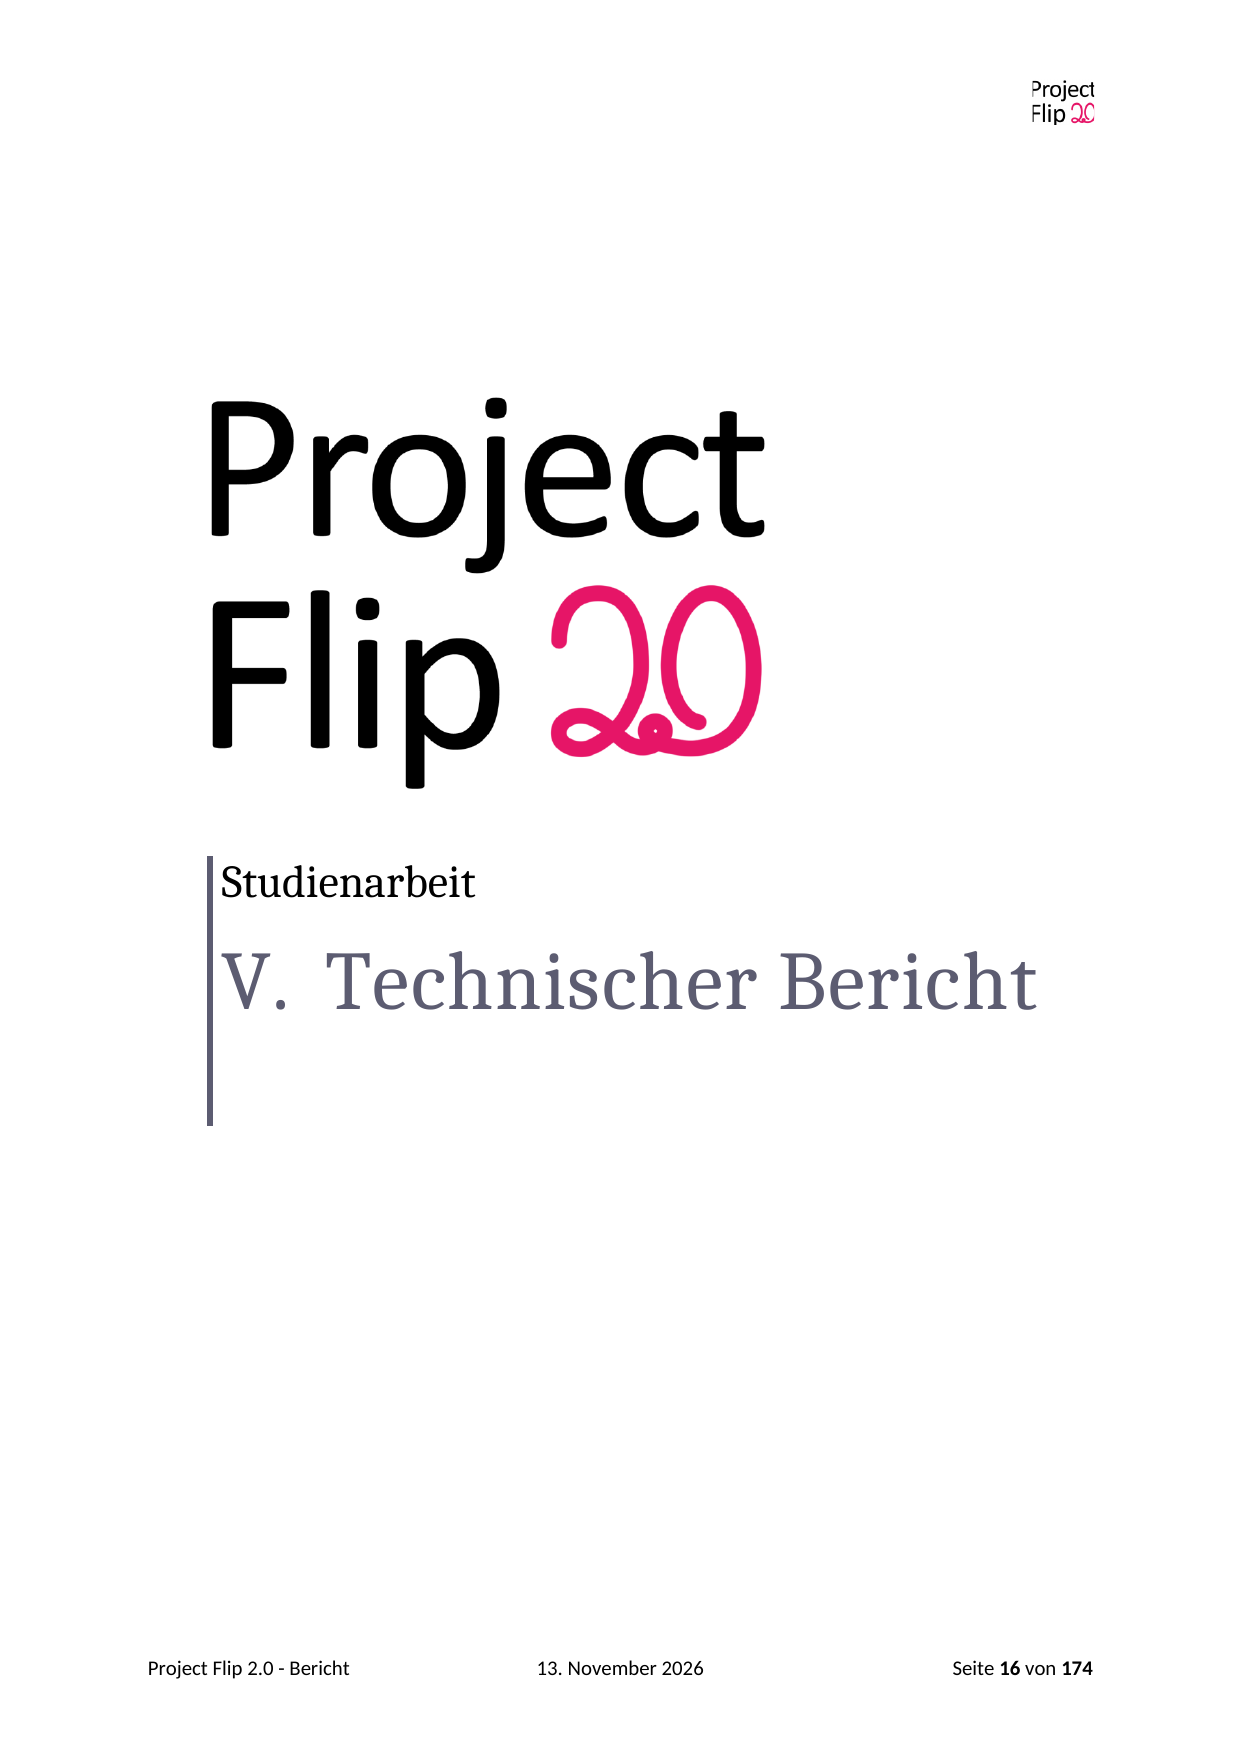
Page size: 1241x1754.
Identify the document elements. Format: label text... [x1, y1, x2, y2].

text Studienarbeit [213, 856, 1093, 909]
picture [211, 387, 780, 799]
subtitle Technischer Bericht [213, 934, 1093, 1126]
picture [1081, 79, 1097, 124]
